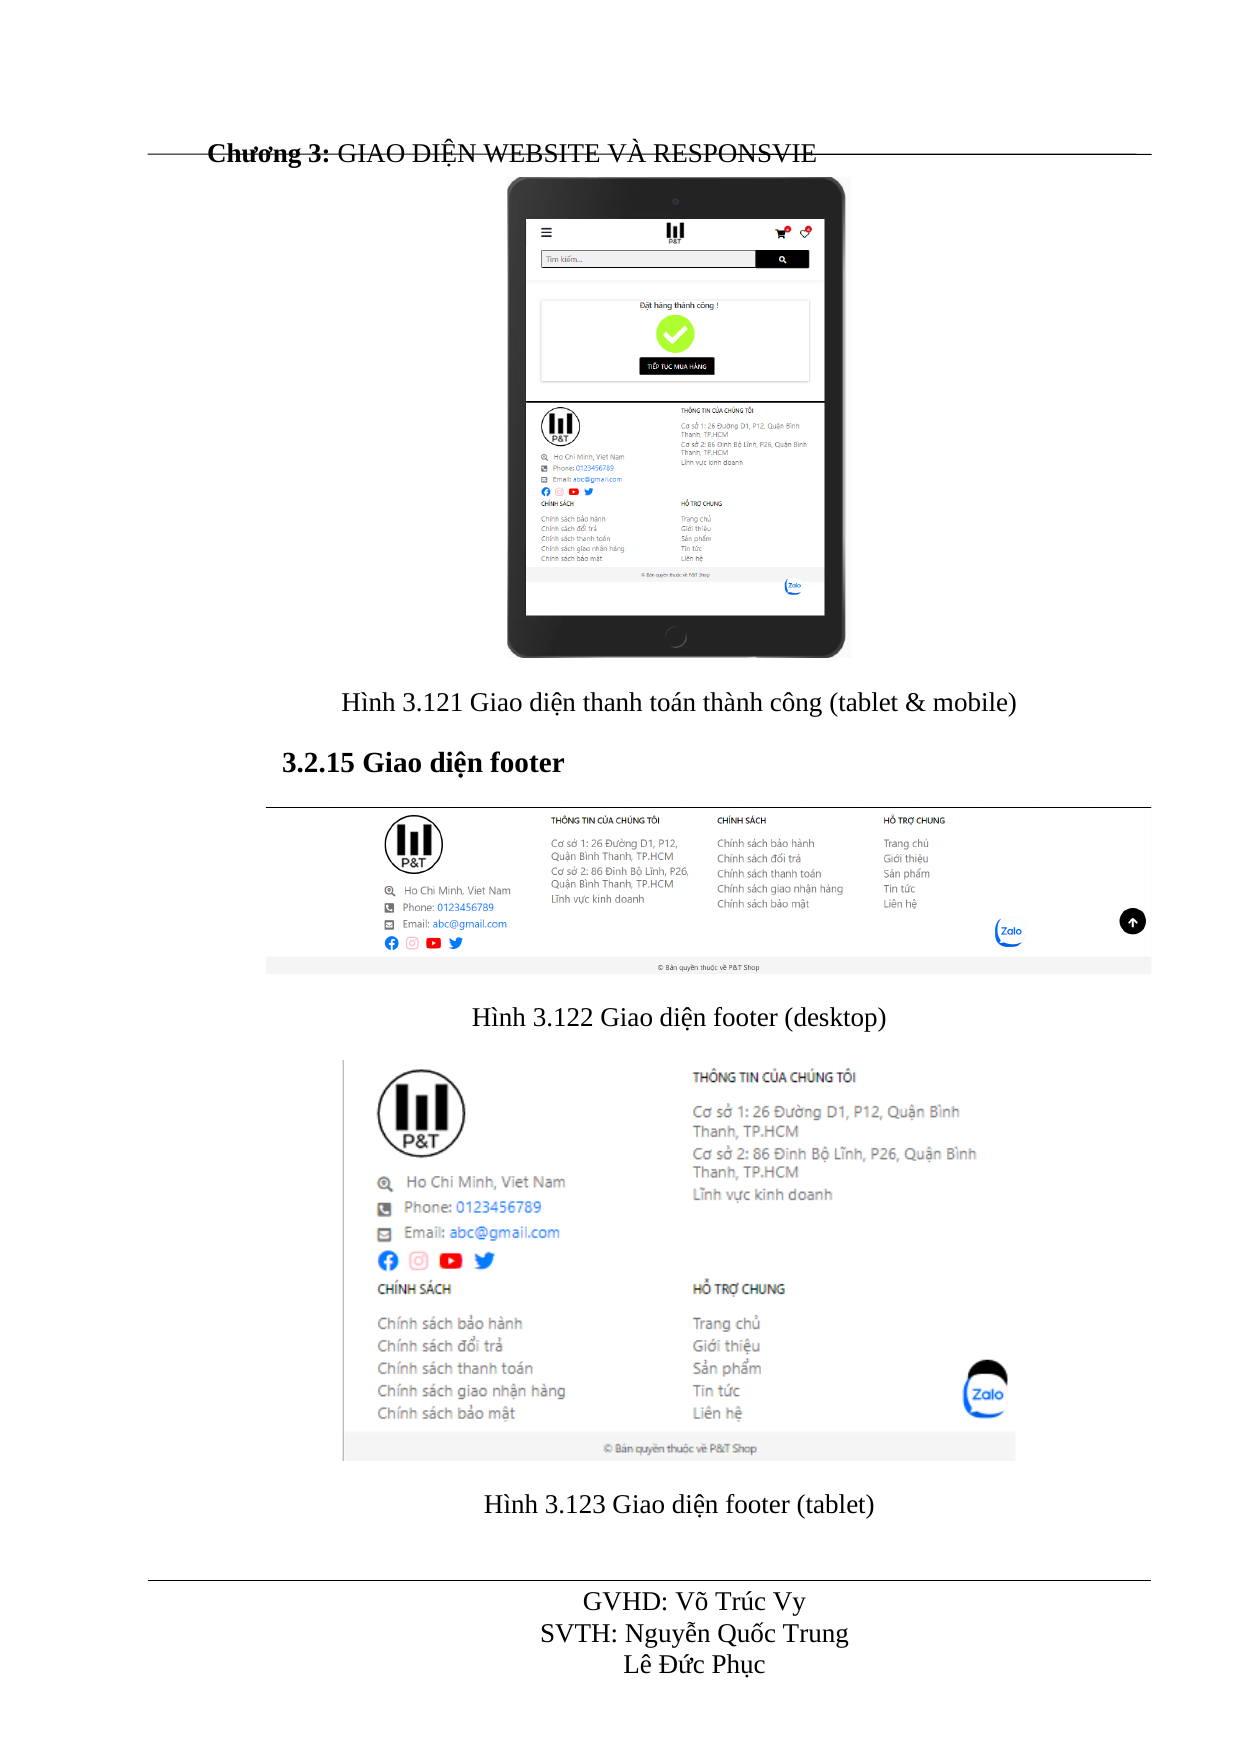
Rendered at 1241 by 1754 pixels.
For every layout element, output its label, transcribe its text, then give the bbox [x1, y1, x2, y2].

picture [342, 1060, 1016, 1461]
picture [265, 807, 1152, 974]
subtitle Giao diện footer [282, 745, 1092, 778]
picture [507, 177, 852, 658]
